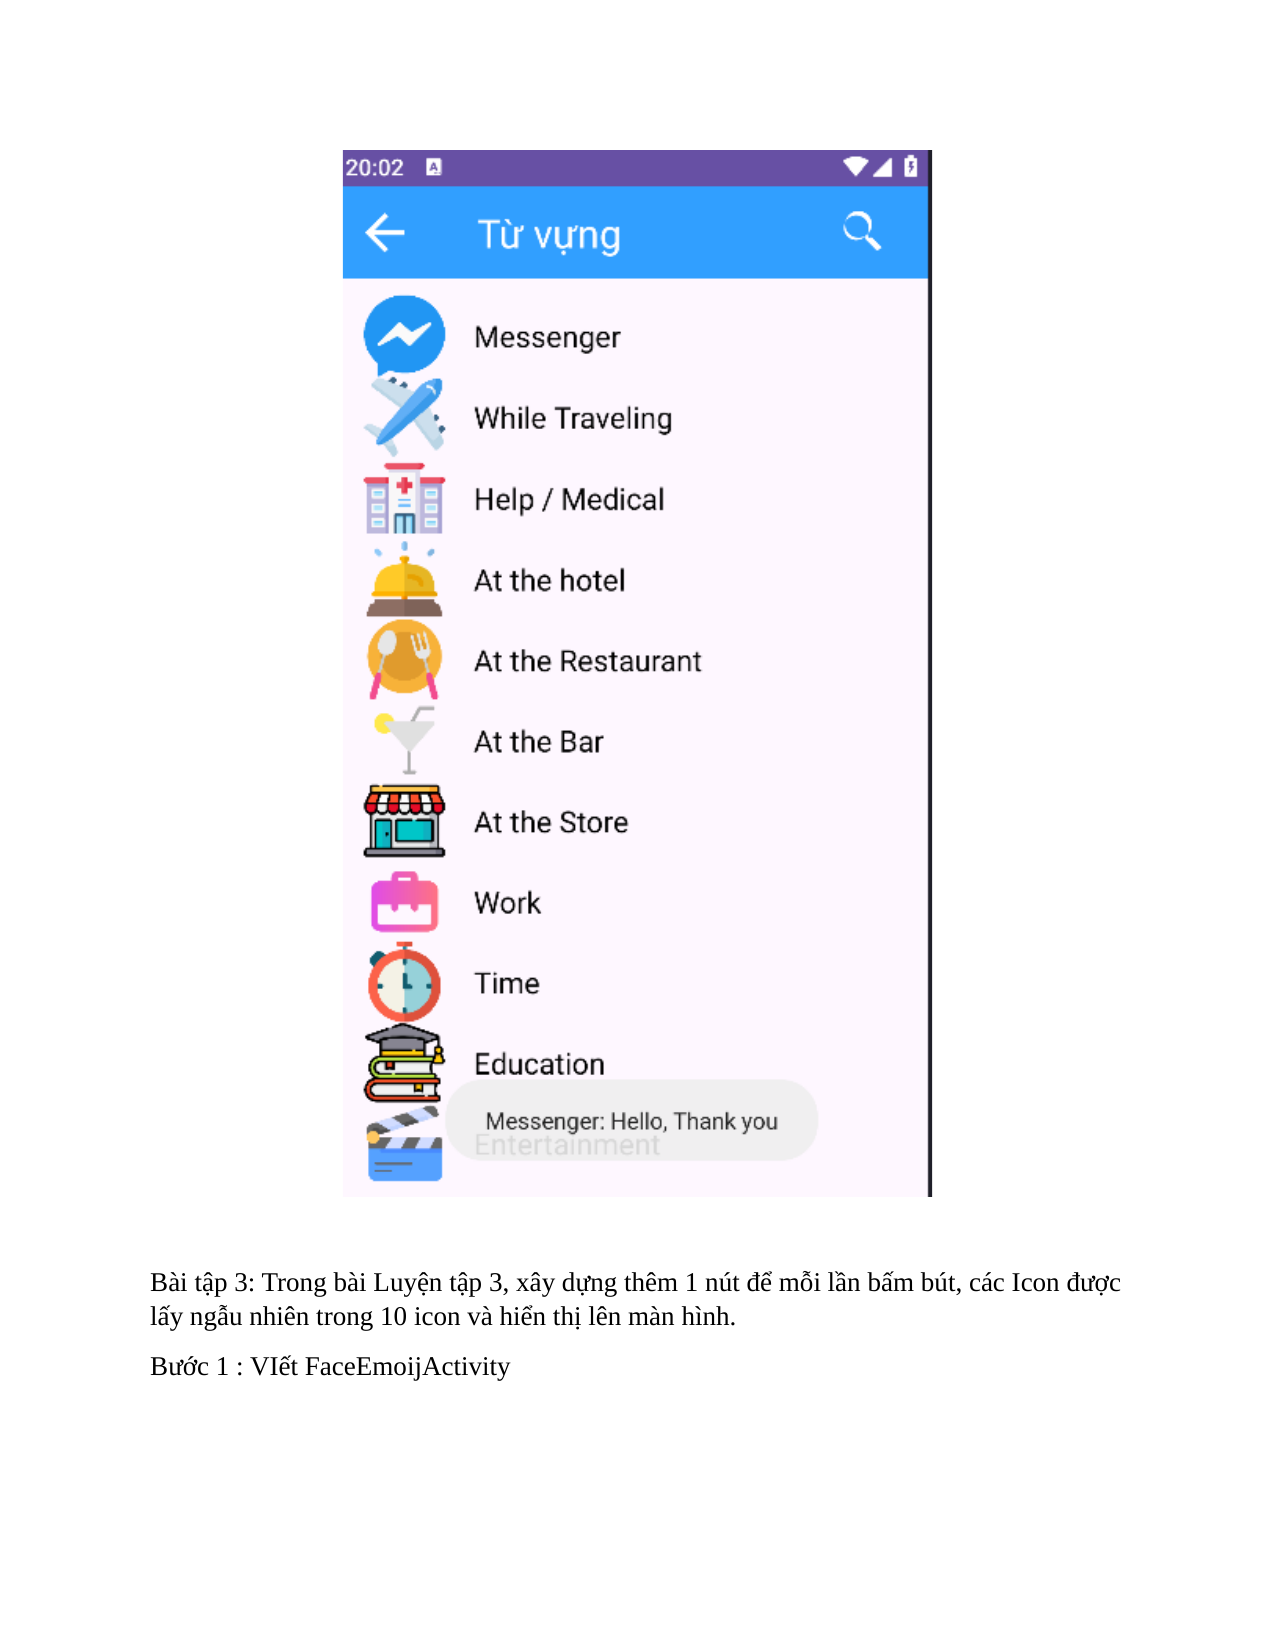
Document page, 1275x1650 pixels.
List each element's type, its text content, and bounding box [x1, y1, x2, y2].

picture [342, 150, 933, 1197]
text Bài tập 3: Trong bài Luyện tập 3, xây dựng thêm 1 nút để mỗi lần bấm bút, các Icon được lấy ngẫu nhiên trong 10 icon và hiển thị lên màn hình. [150, 1266, 1125, 1331]
text Bước 1 : VIết FaceEmoijActivity [150, 1350, 1125, 1381]
